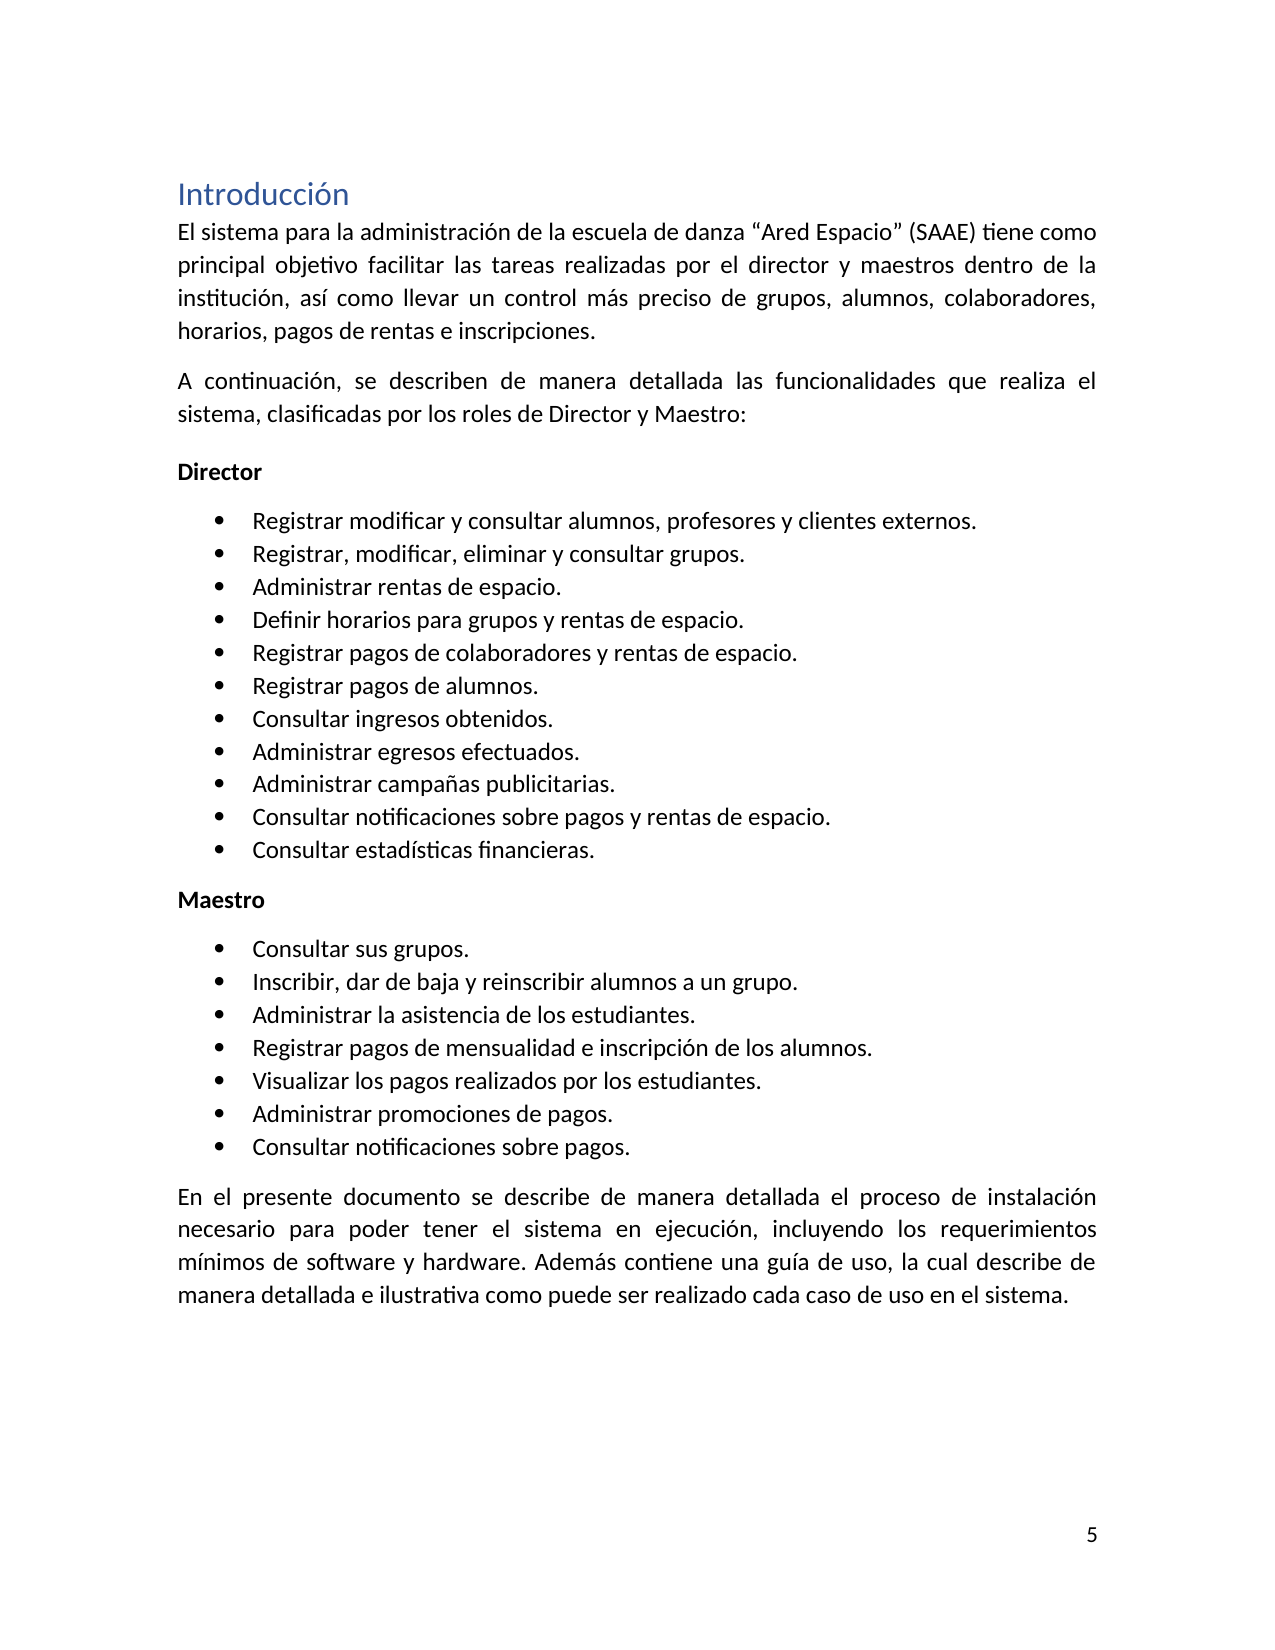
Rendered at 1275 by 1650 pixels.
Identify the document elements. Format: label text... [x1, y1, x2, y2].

list Consultar notificaciones sobre pagos y rentas de espacio. [215, 802, 1098, 832]
list Visualizar los pagos realizados por los estudiantes. [215, 1065, 1098, 1096]
text Director [177, 456, 1098, 486]
list Administrar promociones de pagos. [215, 1098, 1098, 1129]
list Registrar pagos de alumnos. [215, 670, 1098, 700]
list Consultar estadísticas financieras. [215, 834, 1098, 865]
list Consultar ingresos obtenidos. [215, 703, 1098, 733]
list Administrar campañas publicitarias. [215, 769, 1098, 799]
list Registrar modificar y consultar alumnos, profesores y clientes externos. [215, 505, 1098, 536]
text Maestro [177, 884, 1098, 914]
text En el presente documento se describe de manera detallada el proceso de instalación necesario para poder tener el sistema en ejecución, incluyendo los requerimientos mínimos de software y hardware. Además contiene una guía de uso, la cual describe de manera detallada e ilustrativa como puede ser realizado cada caso de uso en el sistema. [177, 1181, 1098, 1310]
list Registrar pagos de mensualidad e inscripción de los alumnos. [215, 1032, 1098, 1063]
list Registrar pagos de colaboradores y rentas de espacio. [215, 637, 1098, 667]
text A continuación, se describen de manera detallada las funcionalidades que realiza el sistema, clasificadas por los roles de Director y Maestro: [177, 365, 1098, 428]
list Consultar sus grupos. [215, 934, 1098, 964]
list Administrar rentas de espacio. [215, 571, 1098, 602]
list Administrar la asistencia de los estudiantes. [215, 999, 1098, 1030]
list Consultar notificaciones sobre pagos. [215, 1131, 1098, 1162]
subtitle Introducción [177, 173, 1098, 213]
list Definir horarios para grupos y rentas de espacio. [215, 604, 1098, 634]
list Registrar, modificar, eliminar y consultar grupos. [215, 538, 1098, 569]
text El sistema para la administración de la escuela de danza “Ared Espacio” (SAAE) tiene como principal objetivo facilitar las tareas realizadas por el director y maestros dentro de la institución, así como llevar un control más preciso de grupos, alumnos, colaboradores, horarios, pagos de rentas e inscripciones. [177, 217, 1098, 346]
list Administrar egresos efectuados. [215, 736, 1098, 766]
list Inscribir, dar de baja y reinscribir alumnos a un grupo. [215, 967, 1098, 997]
